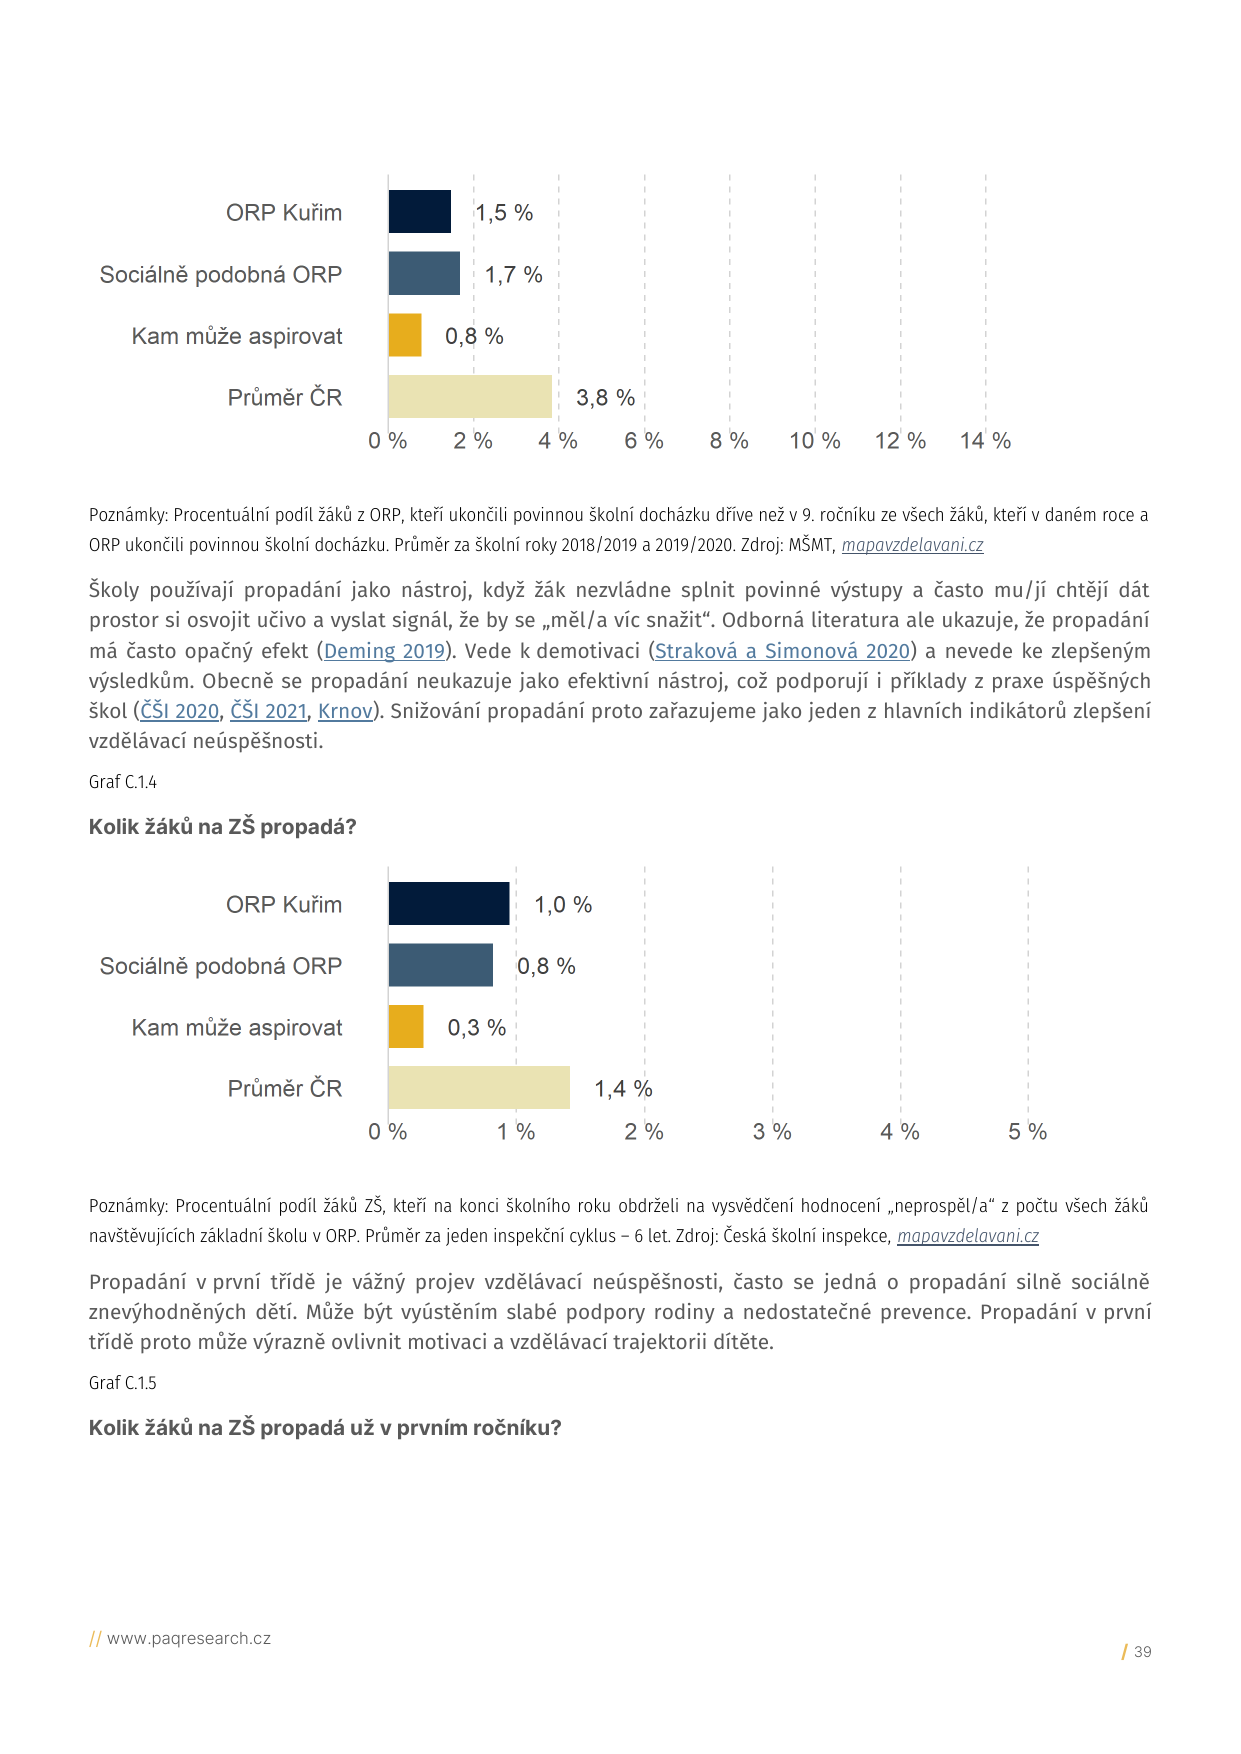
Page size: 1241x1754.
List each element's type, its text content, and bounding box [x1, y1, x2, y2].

text Poznámky: Procentuální podíl žáků z ORP, kteří ukončili povinnou školní docházku dříve než v 9. ročníku ze všech žáků, kteří v daném roce a ORP ukončili povinnou školní docházku. Průměr za školní roky 2018/2019 a 2019/2020. Zdroj: MŠMT, mapavzdelavani.cz [89, 496, 1152, 556]
picture [88, 839, 1139, 1171]
text Graf C.1.5 [89, 1372, 1152, 1394]
text Poznámky: Procentuální podíl žáků ZŠ, kteří na konci školního roku obdrželi na vysvědčení hodnocení „neprospěl/a“ z počtu všech žáků navštěvujících základní školu v ORP. Průměr za jeden inspekční cyklus – 6 let. Zdroj: Česká školní inspekce, mapavzdelavani.cz [89, 1187, 1152, 1248]
picture [88, 147, 1139, 480]
text Kolik žáků na ZŠ propadá? [89, 809, 1152, 839]
text Školy používají propadání jako nástroj, když žák nezvládne splnit povinné výstupy a často mu/jí chtějí dát prostor si osvojit učivo a vyslat signál, že by se „měl/a víc snažit“. Odborná literatura ale ukazuje, že propadání má často opačný efekt (Deming 2019). Vede k demotivaci (Straková a Simonová 2020) a nevede ke zlepšeným výsledkům. Obecně se propadání neukazuje jako efektivní nástroj, což podporují i příklady z praxe úspěšných škol (ČŠI 2020, ČŠI 2021, Krnov). Snižování propadání proto zařazujeme jako jeden z hlavních indikátorů zlepšení vzdělávací neúspěšnosti. [89, 573, 1152, 754]
text Graf C.1.4 [89, 771, 1152, 793]
text Kolik žáků na ZŠ propadá už v prvním ročníku? [89, 1410, 1152, 1440]
text Propadání v první třídě je vážný projev vzdělávací neúspěšnosti, často se jedná o propadání silně sociálně znevýhodněných dětí. Může být vyústěním slabé podpory rodiny a nedostatečné prevence. Propadání v první třídě proto může výrazně ovlivnit motivaci a vzdělávací trajektorii dítěte. [89, 1264, 1152, 1355]
